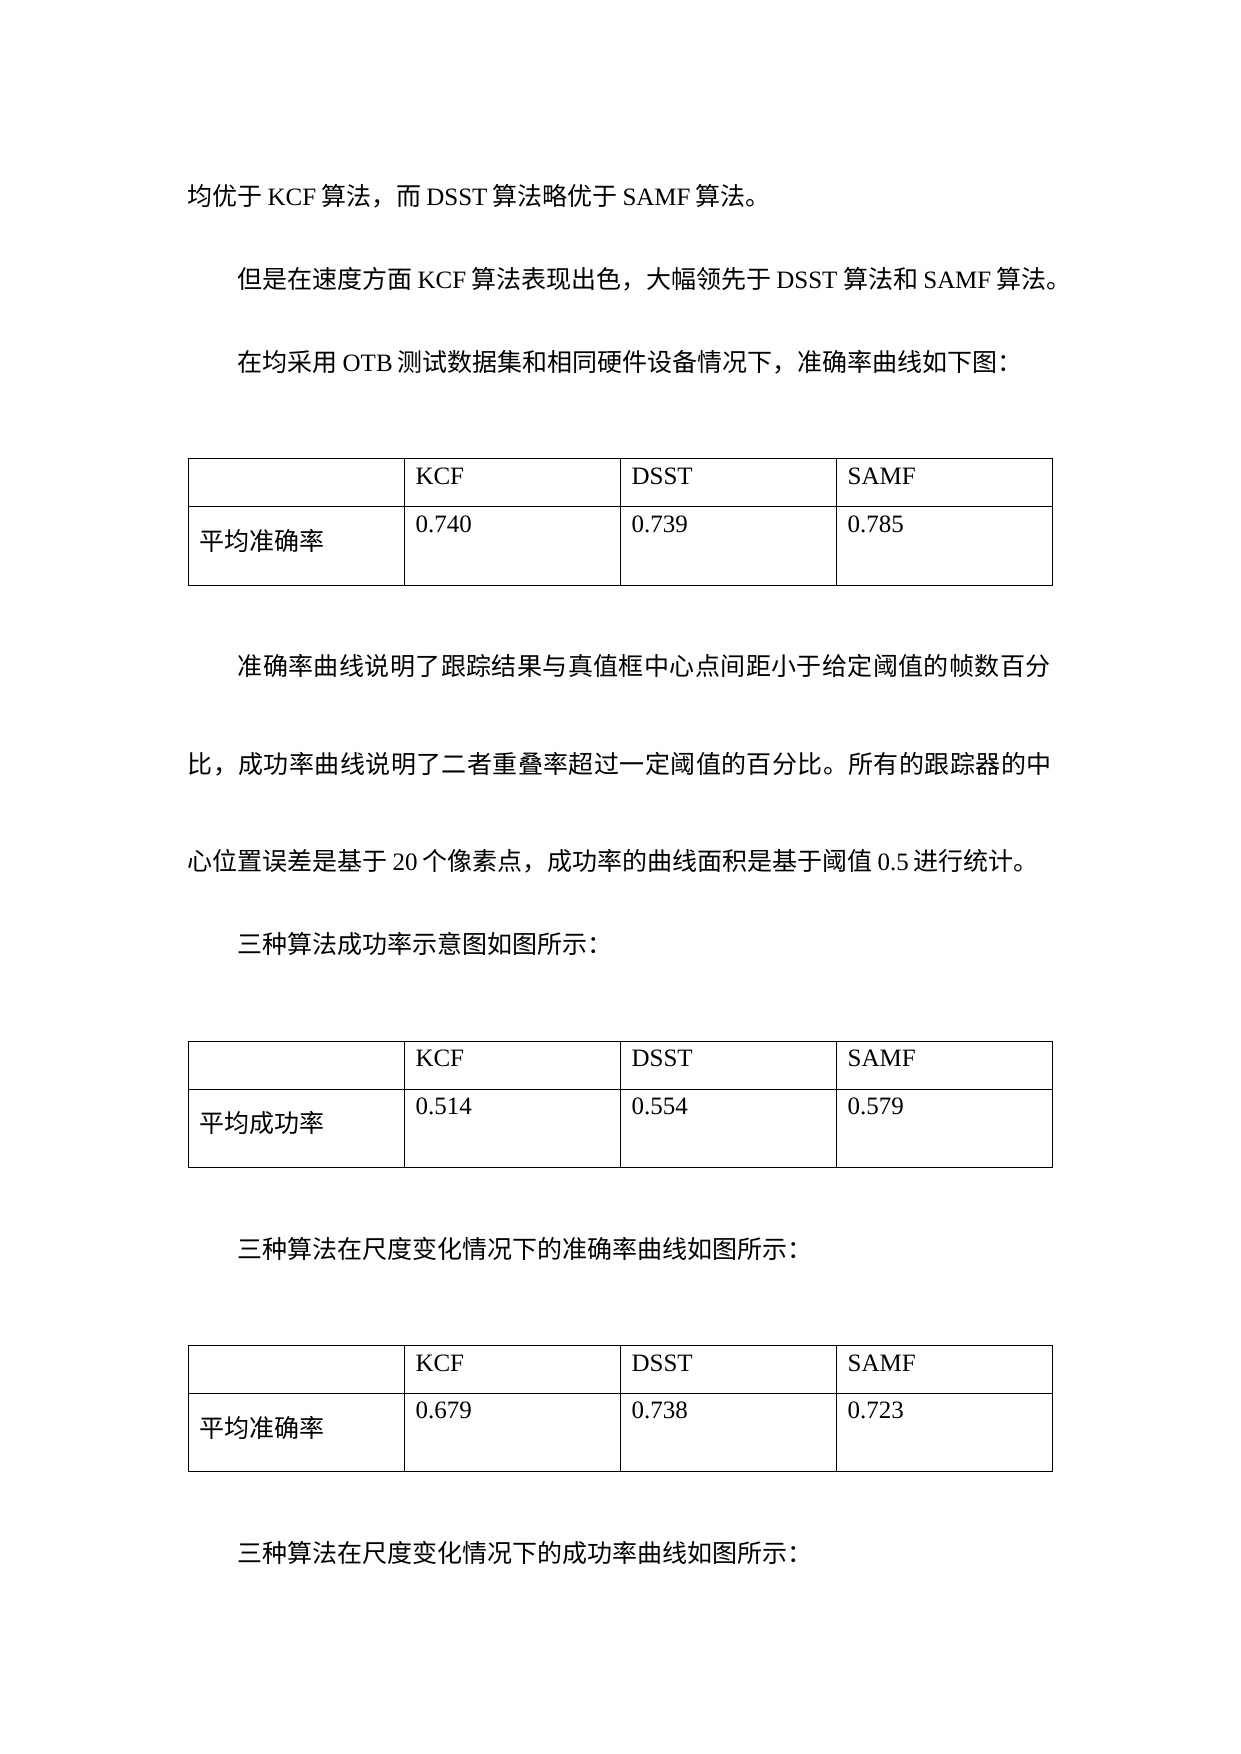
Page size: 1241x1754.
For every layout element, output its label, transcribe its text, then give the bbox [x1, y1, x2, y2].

text 三种算法在尺度变化情况下的准确率曲线如图所示： [187, 1215, 1053, 1280]
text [187, 162, 1053, 227]
table_header KCF [405, 1346, 620, 1393]
text 但是在速度方面KCF算法表现出色，大幅领先于DSST 算法和SAMF算法。 [187, 245, 1053, 310]
table_cell 0.785 [837, 507, 1052, 584]
table_cell 0.738 [621, 1394, 836, 1471]
table_header [189, 1042, 404, 1088]
text 三种算法在尺度变化情况下的成功率曲线如图所示： [187, 1519, 1053, 1584]
table_cell 0.554 [621, 1090, 836, 1167]
table_cell 0.739 [621, 507, 836, 584]
table_header DSST [621, 1346, 836, 1393]
table_cell 0.514 [405, 1090, 620, 1167]
text 准确率曲线说明了跟踪结果与真值框中心点间距小于给定阈值的帧数百分比，成功率曲线说明了二者重叠率超过一定阈值的百分比。所有的跟踪器的中心位置误差是基于20个像素点，成功率的曲线面积是基于阈值0.5进行统计。 [187, 632, 1053, 892]
table_cell 0.723 [837, 1394, 1052, 1471]
table_cell 平均准确率 [189, 507, 404, 584]
table_header SAMF [837, 459, 1052, 506]
table_cell 0.740 [405, 507, 620, 584]
table_header [189, 459, 404, 506]
text 三种算法成功率示意图如图所示： [187, 911, 1053, 976]
table_header DSST [621, 459, 836, 506]
table_header SAMF [837, 1042, 1052, 1088]
table_header KCF [405, 1042, 620, 1088]
table_cell 0.579 [837, 1090, 1052, 1167]
table_cell 平均准确率 [189, 1394, 404, 1471]
table_header KCF [405, 459, 620, 506]
table_cell 平均成功率 [189, 1090, 404, 1167]
text 在均采用OTB测试数据集和相同硬件设备情况下，准确率曲线如下图： [187, 328, 1053, 393]
table_header DSST [621, 1042, 836, 1088]
table_header SAMF [837, 1346, 1052, 1393]
table_header [189, 1346, 404, 1393]
table_cell 0.679 [405, 1394, 620, 1471]
